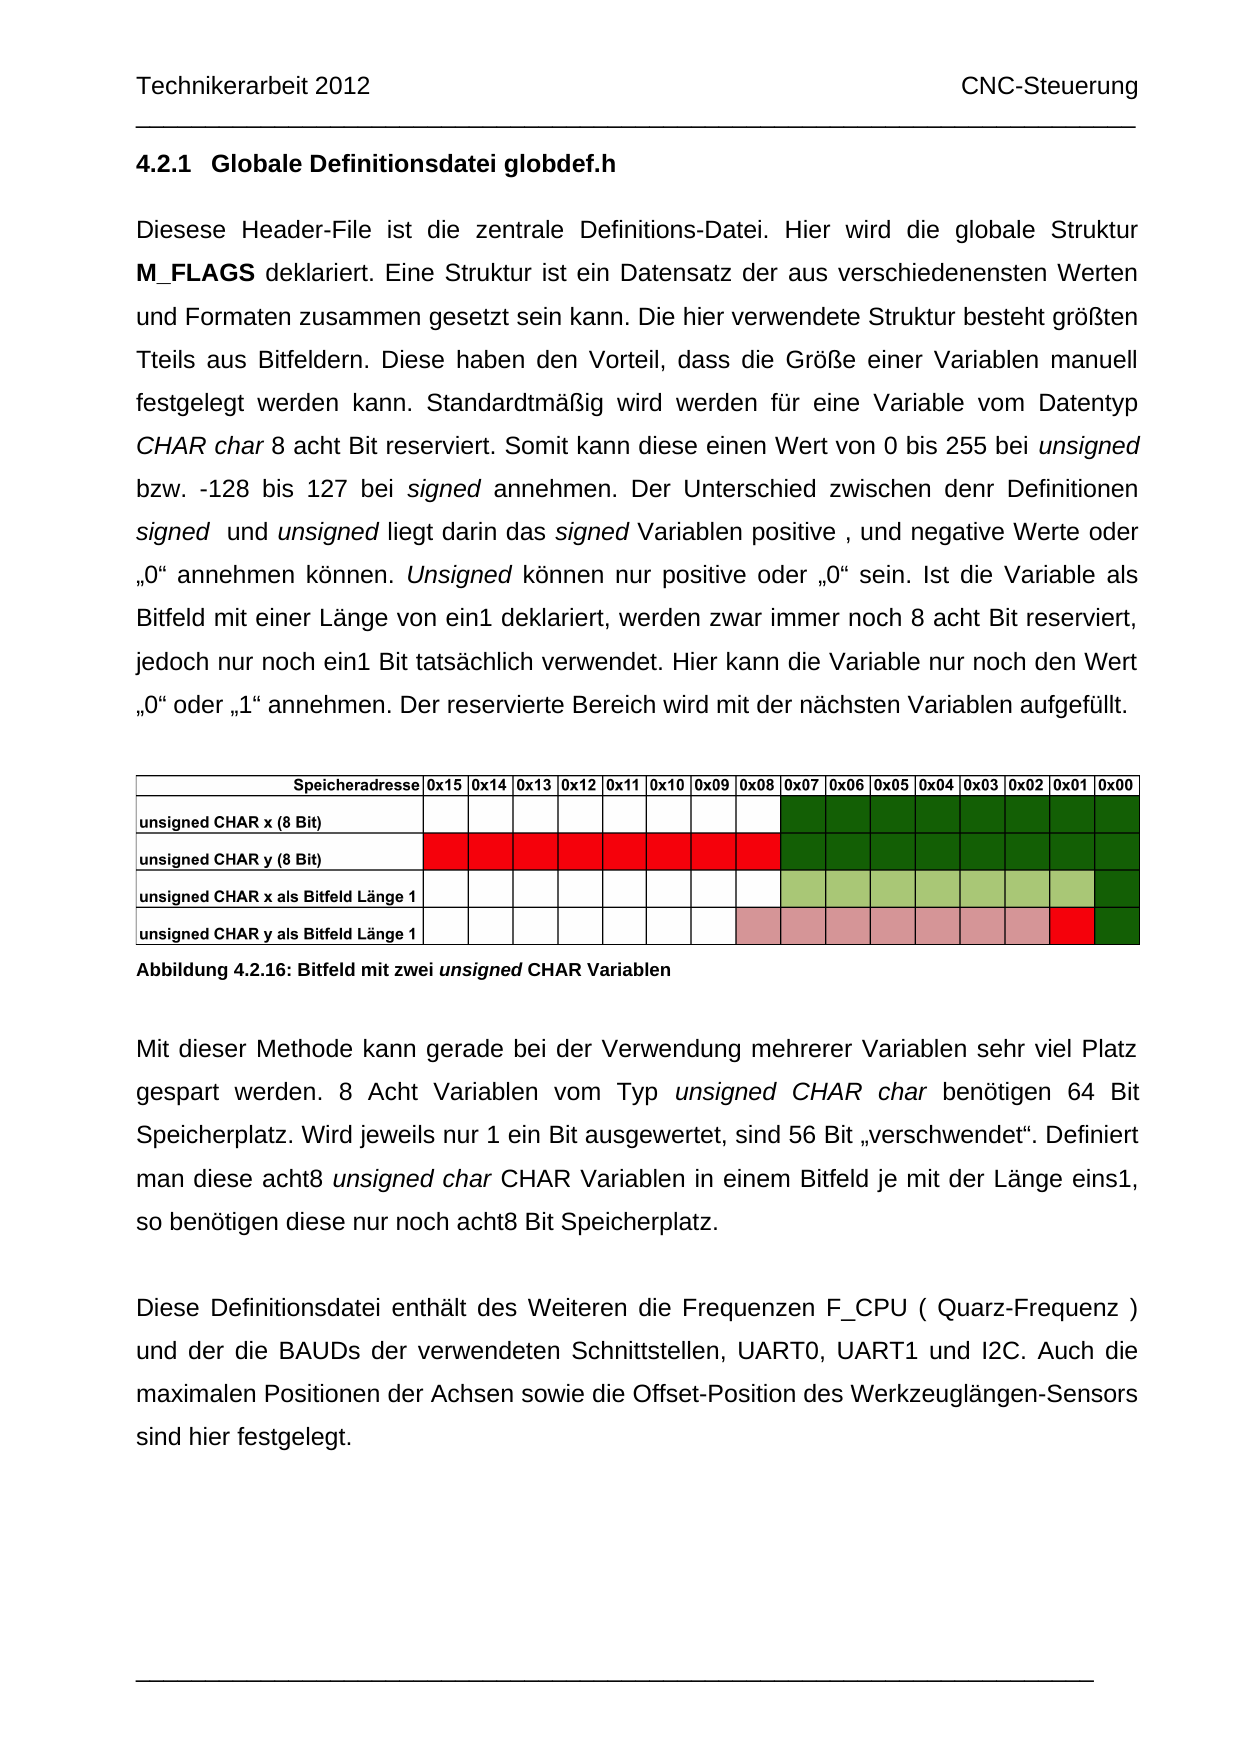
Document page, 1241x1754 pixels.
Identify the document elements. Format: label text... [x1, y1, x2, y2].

text Dies Header-File ist die zentrale Definitions-Datei. Hier wird die globale Struktur M_FLAGS deklariert. Eine Struktur ist ein Datensatz der aus verschieden Werten und Formaten zusammengesetzt sein kann. Die hier verwendete Struktur besteht größteneils aus Bitfeldern. Diese haben den Vorteil, dass die Größe einer Variablen manuell festgelegt werden kann. Standarmäßig für eine Variable vom Datentyp Bit reserviert. Somit kann diese einen Wert von 0 bis 255 bei unsigned bzw. -128 bis 127 bei signed annehmen. Der Unterschied zwischen de Definition signedund unsigned liegt darin das signed Variablen positivnegative Werte annehmen können. Unsigned können nur positiv oder 0 sein. Ist die Variable als Bitfeld mit einer Länge von deklariert, werden zwar immer noch Bit reserviert, jedoch nur noch Bit tatsächlich verwendet. Hier kann die Variable nur noch den Wert 0 oder 1 annehmen. Der reservierte Bereich wird mit der nächsten Variablen aufgefüllt. [136, 215, 1140, 718]
text Diese Definitionsdatei enthält des Weiteren die Frequenzen F_CPU (Quarz-Frequenz) und verwendeten Schnittstellen, UART0, UART1 und I2C. Auch die maximalen Positionen der Achsen sowie die Offset-Position des Werkzeuglängen-Sensors sind hier festgelegt. [136, 1293, 1140, 1451]
text Mit dieser Methode kann gerade bei der Verwendung mehrerer Variablen sehr viel Platz gespart werden. Variablen vom Typ unsigned benötigen 64 Bit Speicherplatz. Wird jeweils nur Bit ausgewertet, sind 56 Bit „verschwendet“. Definiert man diese unsigned Variablen in einem Bitfeld je mit der Länge , so benötigen diese nur noch Bit Speicherplatz. [136, 1034, 1140, 1236]
picture [135, 775, 1140, 945]
subtitle Globale Definitionsdatei globdef.h [136, 149, 1140, 178]
